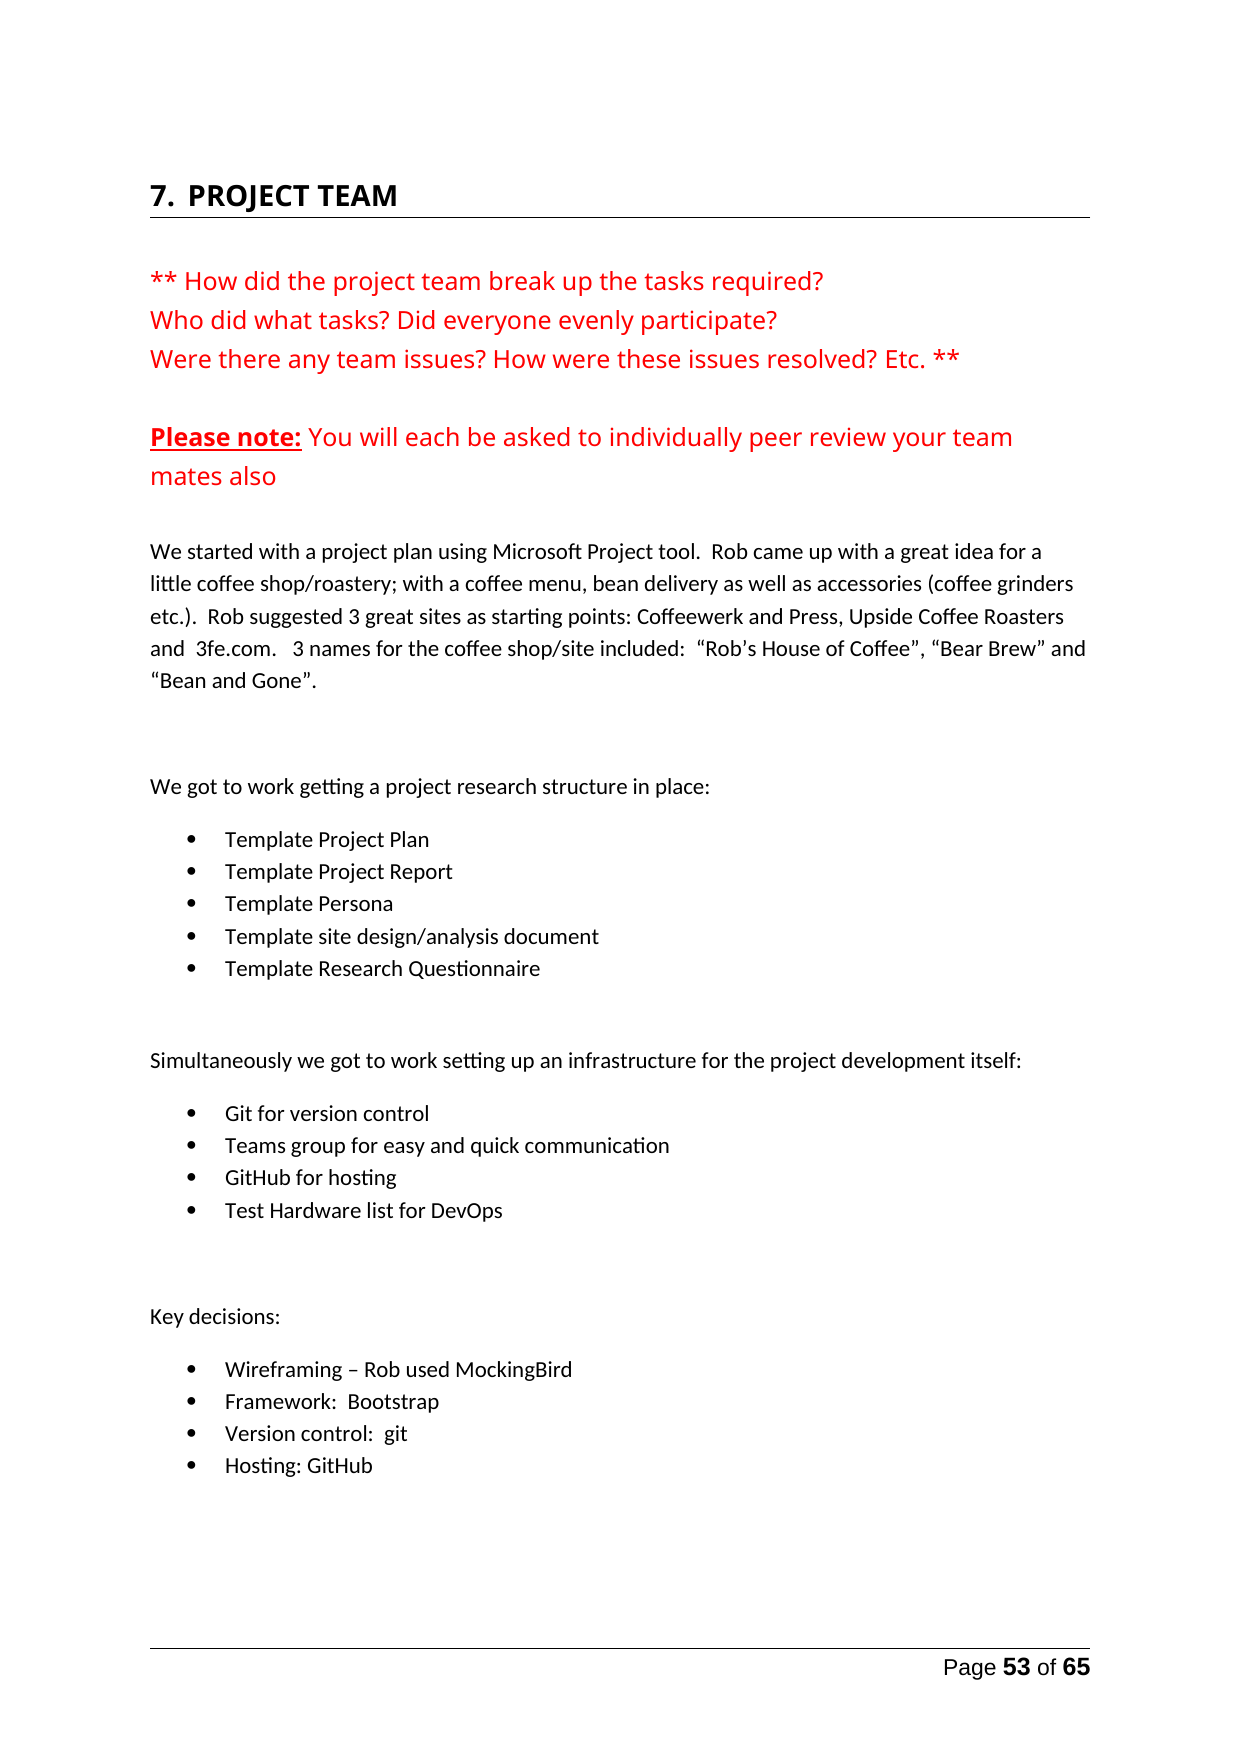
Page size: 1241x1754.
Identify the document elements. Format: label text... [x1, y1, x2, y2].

text Were there any team issues? How were these issues resolved? Etc. ** [150, 342, 1090, 376]
list Template site design/analysis document [187, 922, 1090, 950]
list Version control: git [187, 1419, 1090, 1447]
text We started with a project plan using Microsoft Project tool. Rob came up with a great idea for a little coffee shop/roastery; with a coffee menu, bean delivery as well as accessories (coffee grinders etc.). Rob suggested 3 great sites as starting points: Coffeewerk and Press, Upside Coffee Roasters and 3fe.com. 3 names for the coffee shop/site included: “Rob’s House of Coffee”, “Bear Brew” and “Bean and Gone”. [150, 537, 1090, 694]
list Template Project Plan [187, 825, 1090, 853]
subtitle Project Team [150, 175, 1090, 217]
text Please note: You will each be asked to individually peer review your team mates also [150, 420, 1090, 493]
list Template Research Questionnaire [187, 954, 1090, 982]
list Teams group for easy and quick communication [187, 1131, 1090, 1159]
text We got to work getting a project research structure in place: [150, 772, 1090, 800]
list Git for version control [187, 1099, 1090, 1127]
text Simultaneously we got to work setting up an infrastructure for the project development itself: [150, 1046, 1090, 1074]
list Template Persona [187, 889, 1090, 918]
list Template Project Report [187, 857, 1090, 885]
list GitHub for hosting [187, 1163, 1090, 1192]
list Wireframing – Rob used MockingBird [187, 1355, 1090, 1383]
text ** How did the project team break up the tasks required? [150, 263, 1090, 297]
list Hosting: GitHub [187, 1451, 1090, 1479]
text Who did what tasks? Did everyone evenly participate? [150, 302, 1090, 336]
text Key decisions: [150, 1302, 1090, 1330]
list Framework: Bootstrap [187, 1387, 1090, 1415]
list Test Hardware list for DevOps [187, 1196, 1090, 1224]
